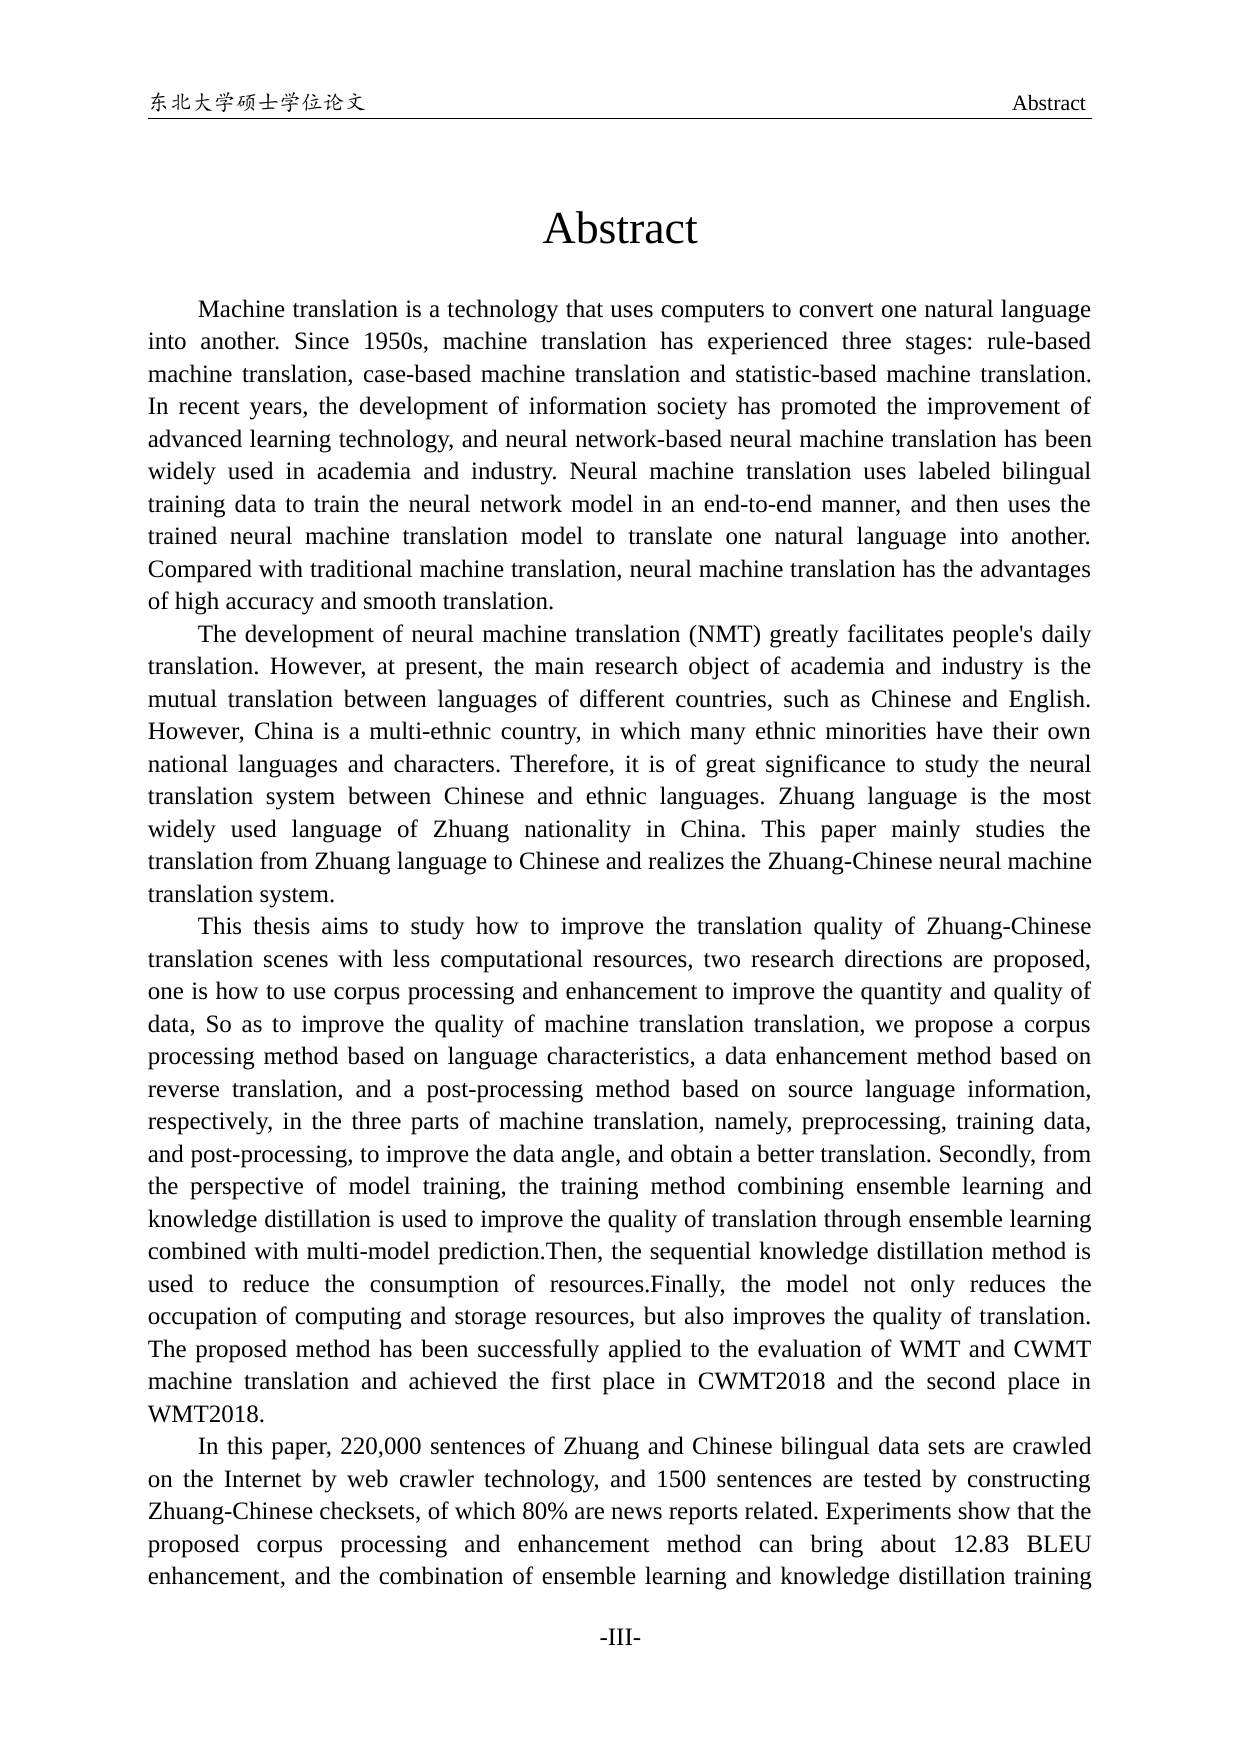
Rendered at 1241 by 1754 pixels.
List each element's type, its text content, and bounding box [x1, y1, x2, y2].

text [148, 1429, 1092, 1592]
text The development of neural machine translation (NMT) greatly facilitates people's daily translation. However, at present, the main research object of academia and industry is the mutual translation between languages of different countries, such as Chinese and English. However, China is a multi-ethnic country, in which many ethnic minorities have their own national languages and characters. Therefore, it is of great significance to study the neural translation system between Chinese and ethnic languages. Zhuang language is the most widely used language of Zhuang nationality in China. This paper mainly studies the translation from Zhuang language to Chinese and realizes the Zhuang-Chinese neural machine translation system. [148, 617, 1092, 909]
text Abstract [148, 194, 1092, 259]
text Machine translation is a technology that uses computers to convert one natural language into another. Since 1950s, machine translation has experienced three stages: rule-based machine translation, case-based machine translation and statistic-based machine translation. In recent years, the development of information society has promoted the improvement of advanced learning technology, and neural network-based neural machine translation has been widely used in academia and industry. Neural machine translation uses labeled bilingual training data to train the neural network model in an end-to-end manner, and then uses the trained neural machine translation model to translate one natural language into another. Compared with traditional machine translation, neural machine translation has the advantages of high accuracy and smooth translation. [148, 292, 1092, 617]
text This thesis aims to study how to improve the translation quality of Zhuang-Chinese translation scenes with less computational resources, two research directions are proposed, one is how to use corpus processing and enhancement to improve the quantity and quality of data, So as to improve the quality of machine translation translation, we propose a corpus processing method based on language characteristics, a data enhancement method based on reverse translation, and a post-processing method based on source language information, respectively, in the three parts of machine translation, namely, preprocessing, training data, and post-processing, to improve the data angle, and obtain a better translation. Secondly, from the perspective of model training, the training method combining ensemble learning and knowledge distillation is used to improve the quality of translation through ensemble learning combined with multi-model prediction.Then, the sequential knowledge distillation method is used to reduce the consumption of resources.Finally, the model not only reduces the occupation of computing and storage resources, but also improves the quality of translation. The proposed method has been successfully applied to the evaluation of WMT and CWMT machine translation and achieved the first place in CWMT2018 and the second place in WMT2018. [148, 909, 1092, 1429]
